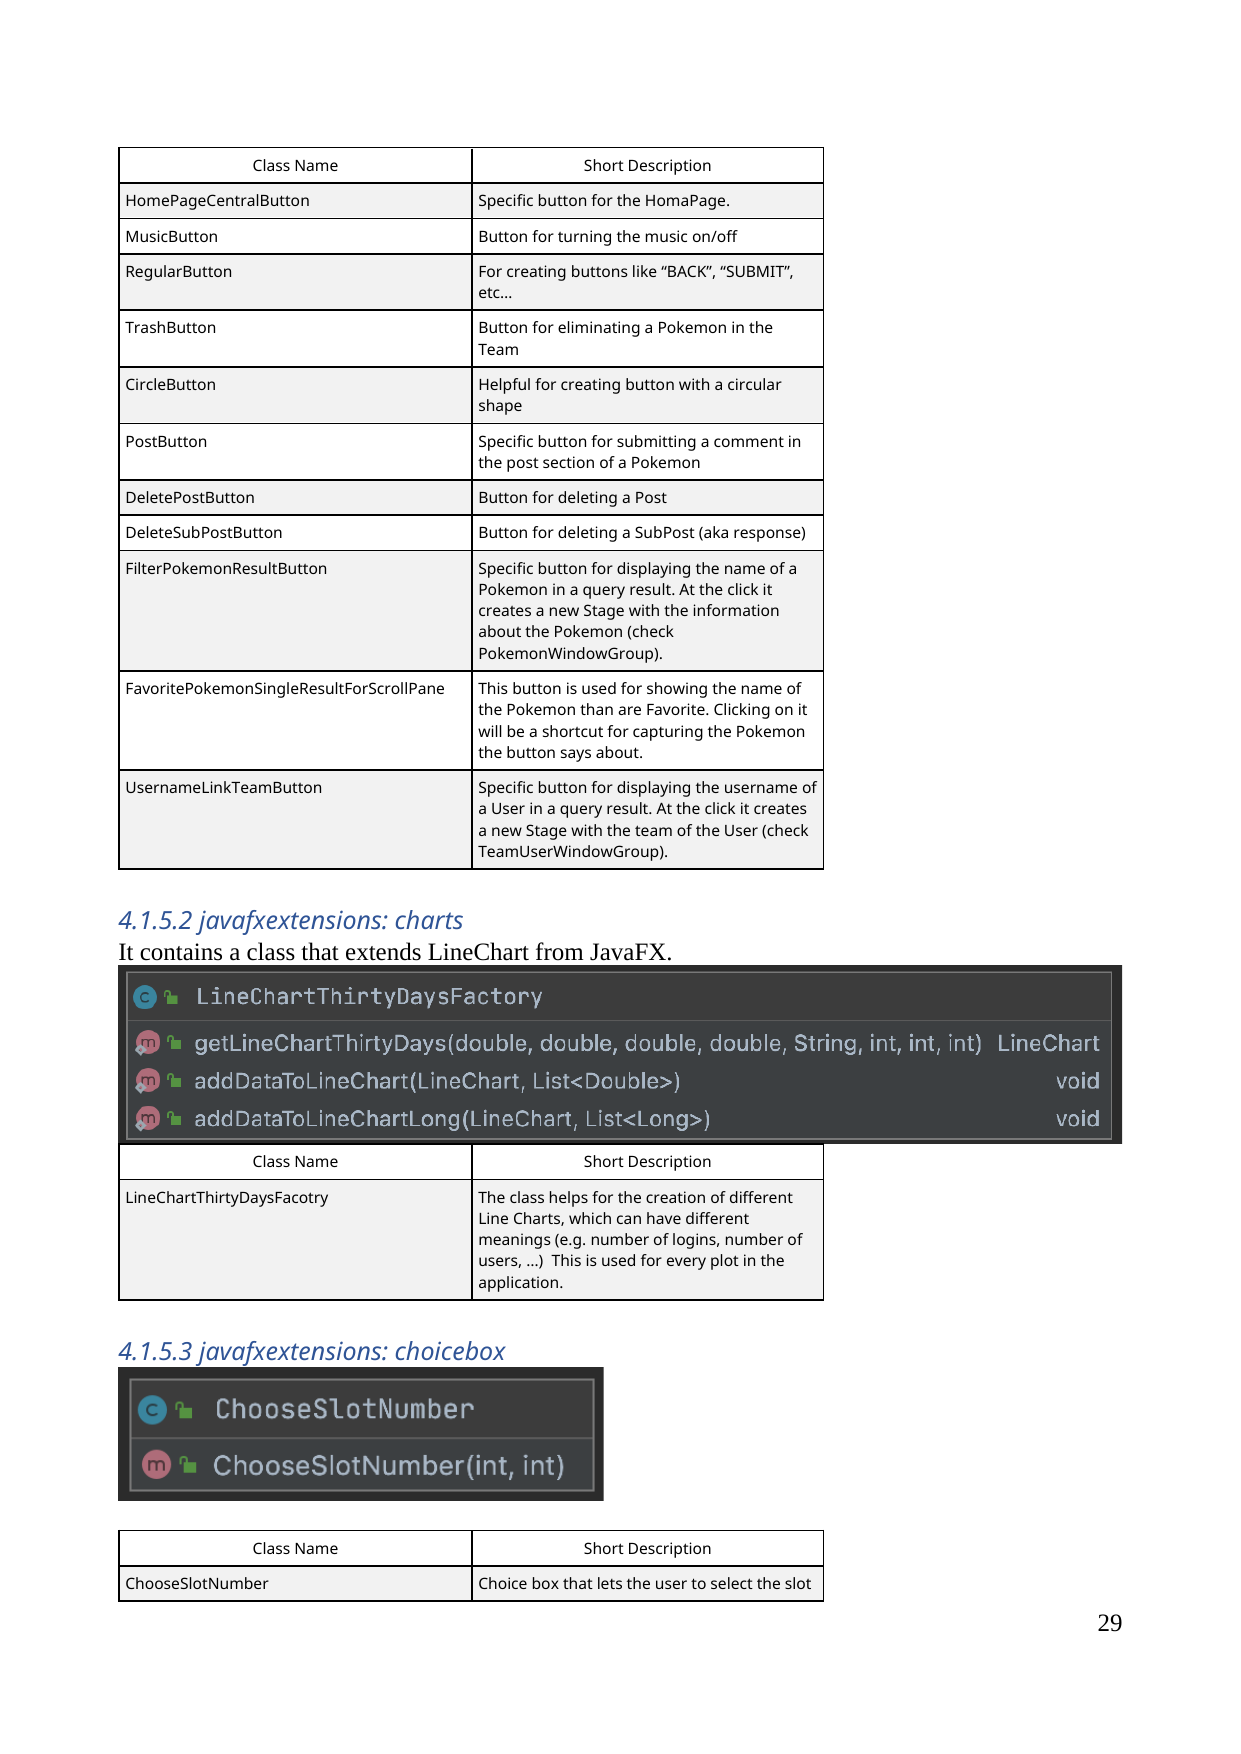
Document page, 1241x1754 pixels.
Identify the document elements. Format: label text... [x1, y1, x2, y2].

table_cell Specific button for the HomaPage. [473, 184, 823, 217]
table_header Class Name [120, 148, 472, 182]
table_cell Button for deleting a Post [473, 481, 823, 514]
subtitle 4.1.5.2 javafxextensions: charts [118, 903, 1122, 937]
text It contains a class that extends LineChart from JavaFX. [118, 937, 1122, 965]
table_cell Button for deleting a SubPost (aka response) [473, 516, 823, 550]
table_header Short Description [473, 1531, 823, 1565]
table_cell PostButton [120, 424, 471, 479]
table_cell For creating buttons like “BACK”, “SUBMIT”, etc… [473, 255, 823, 309]
table_cell FavoritePokemonSingleResultForScrollPane [120, 672, 471, 769]
table_cell DeletePostButton [120, 481, 471, 514]
table_cell Specific button for displaying the username of a User in a query result. At the click it creates a new Stage with the team of the User (check TeamUserWindowGroup). [473, 771, 823, 868]
table_cell This button is used for showing the name of the Pokemon than are Favorite. Clicking on it will be a shortcut for capturing the Pokemon the button says about. [473, 672, 823, 769]
table_header Class Name [120, 1531, 471, 1565]
table_cell DeleteSubPostButton [120, 516, 471, 550]
picture [118, 965, 1123, 1144]
table_cell FilterPokemonResultButton [120, 551, 471, 670]
table_cell ChooseSlotNumber [120, 1567, 471, 1600]
table_cell CircleButton [120, 368, 471, 422]
table_header Class Name [120, 1145, 471, 1179]
table_cell The class helps for the creation of different Line Charts, which can have different meanings (e.g. number of logins, number of users, …) This is used for every plot in the application. [473, 1180, 823, 1299]
picture [118, 1367, 604, 1501]
table_header Short Description [473, 148, 823, 182]
table_cell UsernameLinkTeamButton [120, 771, 471, 868]
table_header Short Description [473, 1145, 823, 1179]
subtitle 4.1.5.3 javafxextensions: choicebox [118, 1333, 1122, 1367]
table_cell LineChartThirtyDaysFacotry [120, 1180, 471, 1299]
table_cell TrashButton [120, 311, 471, 366]
table_cell Button for eliminating a Pokemon in the Team [473, 311, 823, 366]
table_cell Specific button for submitting a comment in the post section of a Pokemon [473, 424, 823, 479]
table_cell Specific button for displaying the name of a Pokemon in a query result. At the click it creates a new Stage with the information about the Pokemon (check PokemonWindowGroup). [473, 551, 823, 670]
table_cell Button for turning the music on/off [473, 219, 823, 253]
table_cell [473, 1567, 823, 1600]
table_cell MusicButton [120, 219, 471, 253]
table_cell Helpful for creating button with a circular shape [473, 368, 823, 422]
table_cell HomePageCentralButton [120, 184, 471, 217]
table_cell RegularButton [120, 255, 471, 309]
